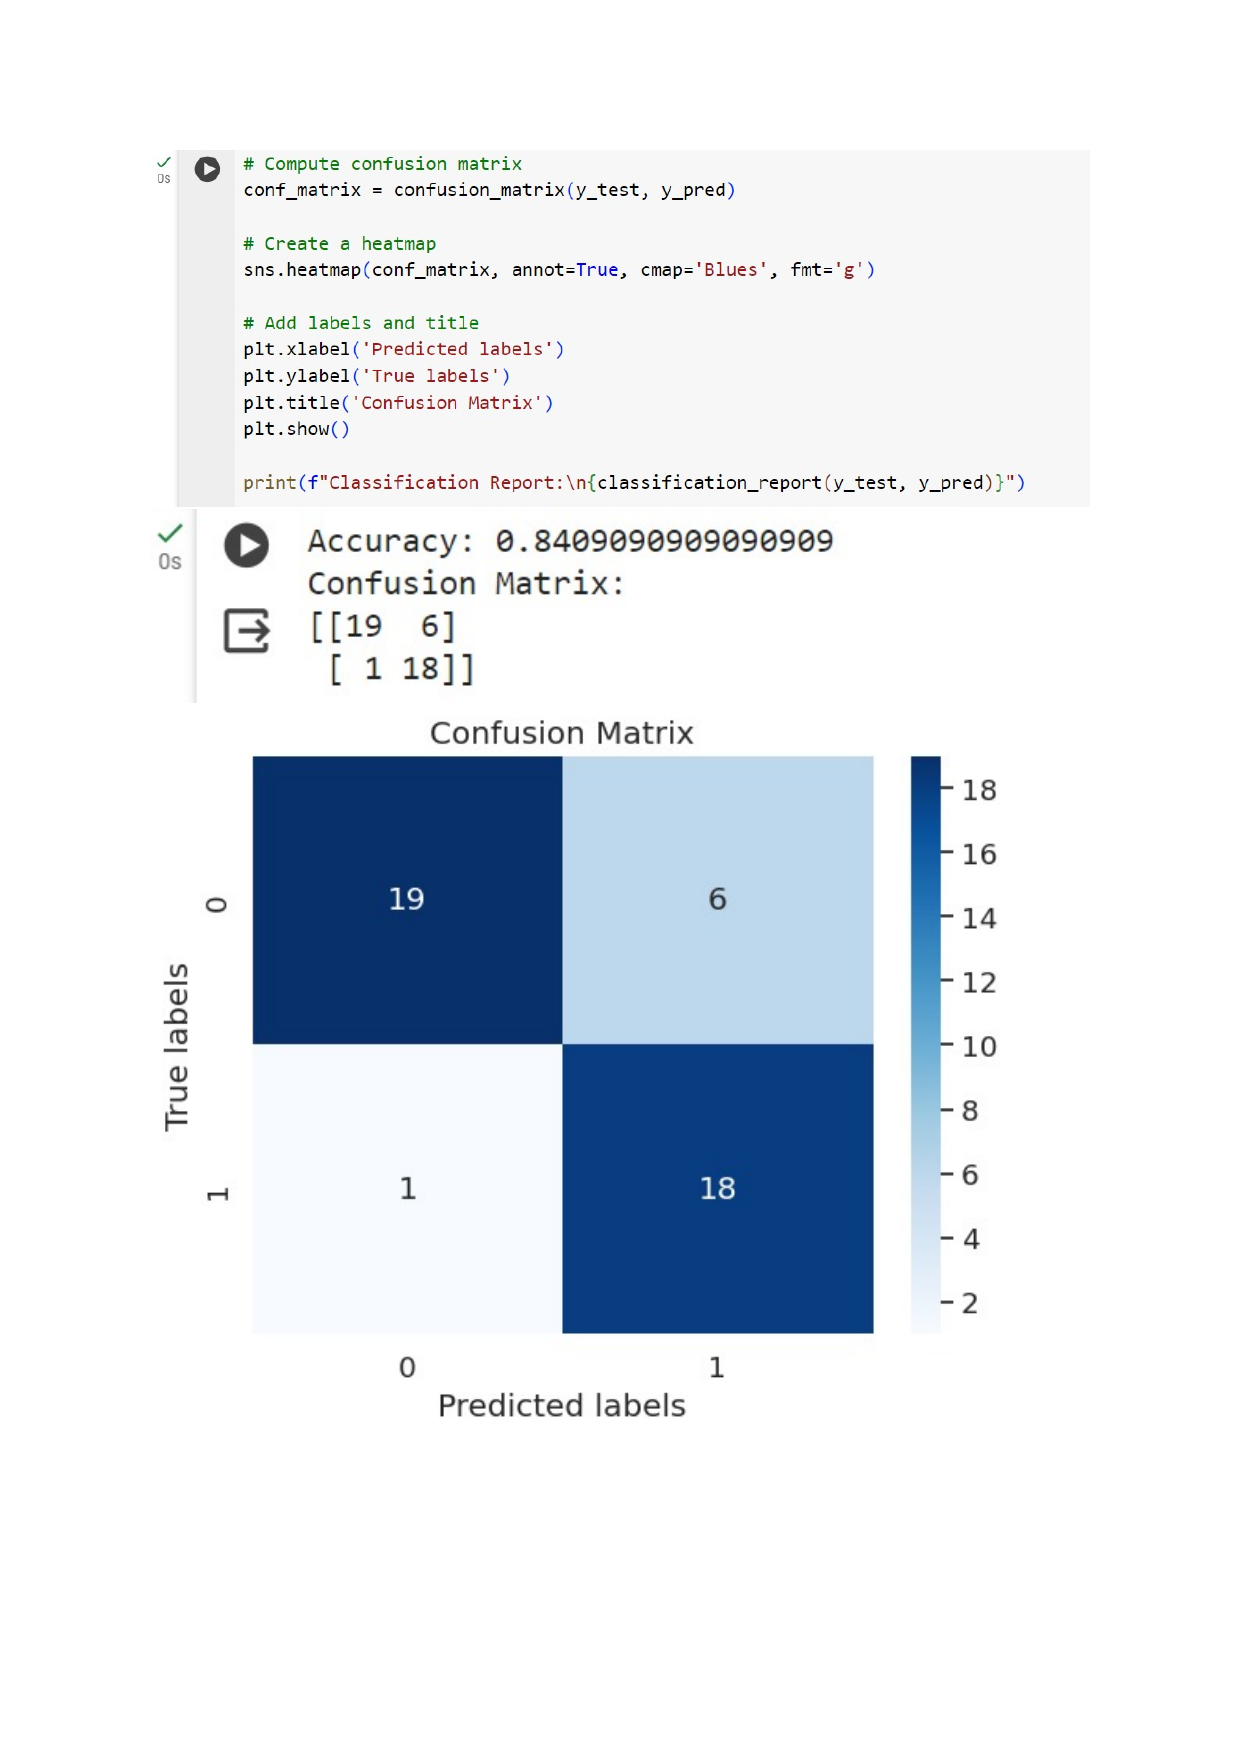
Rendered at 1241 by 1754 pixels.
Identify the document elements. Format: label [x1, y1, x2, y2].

picture [150, 150, 1091, 507]
picture [150, 705, 1013, 1437]
picture [150, 509, 956, 703]
